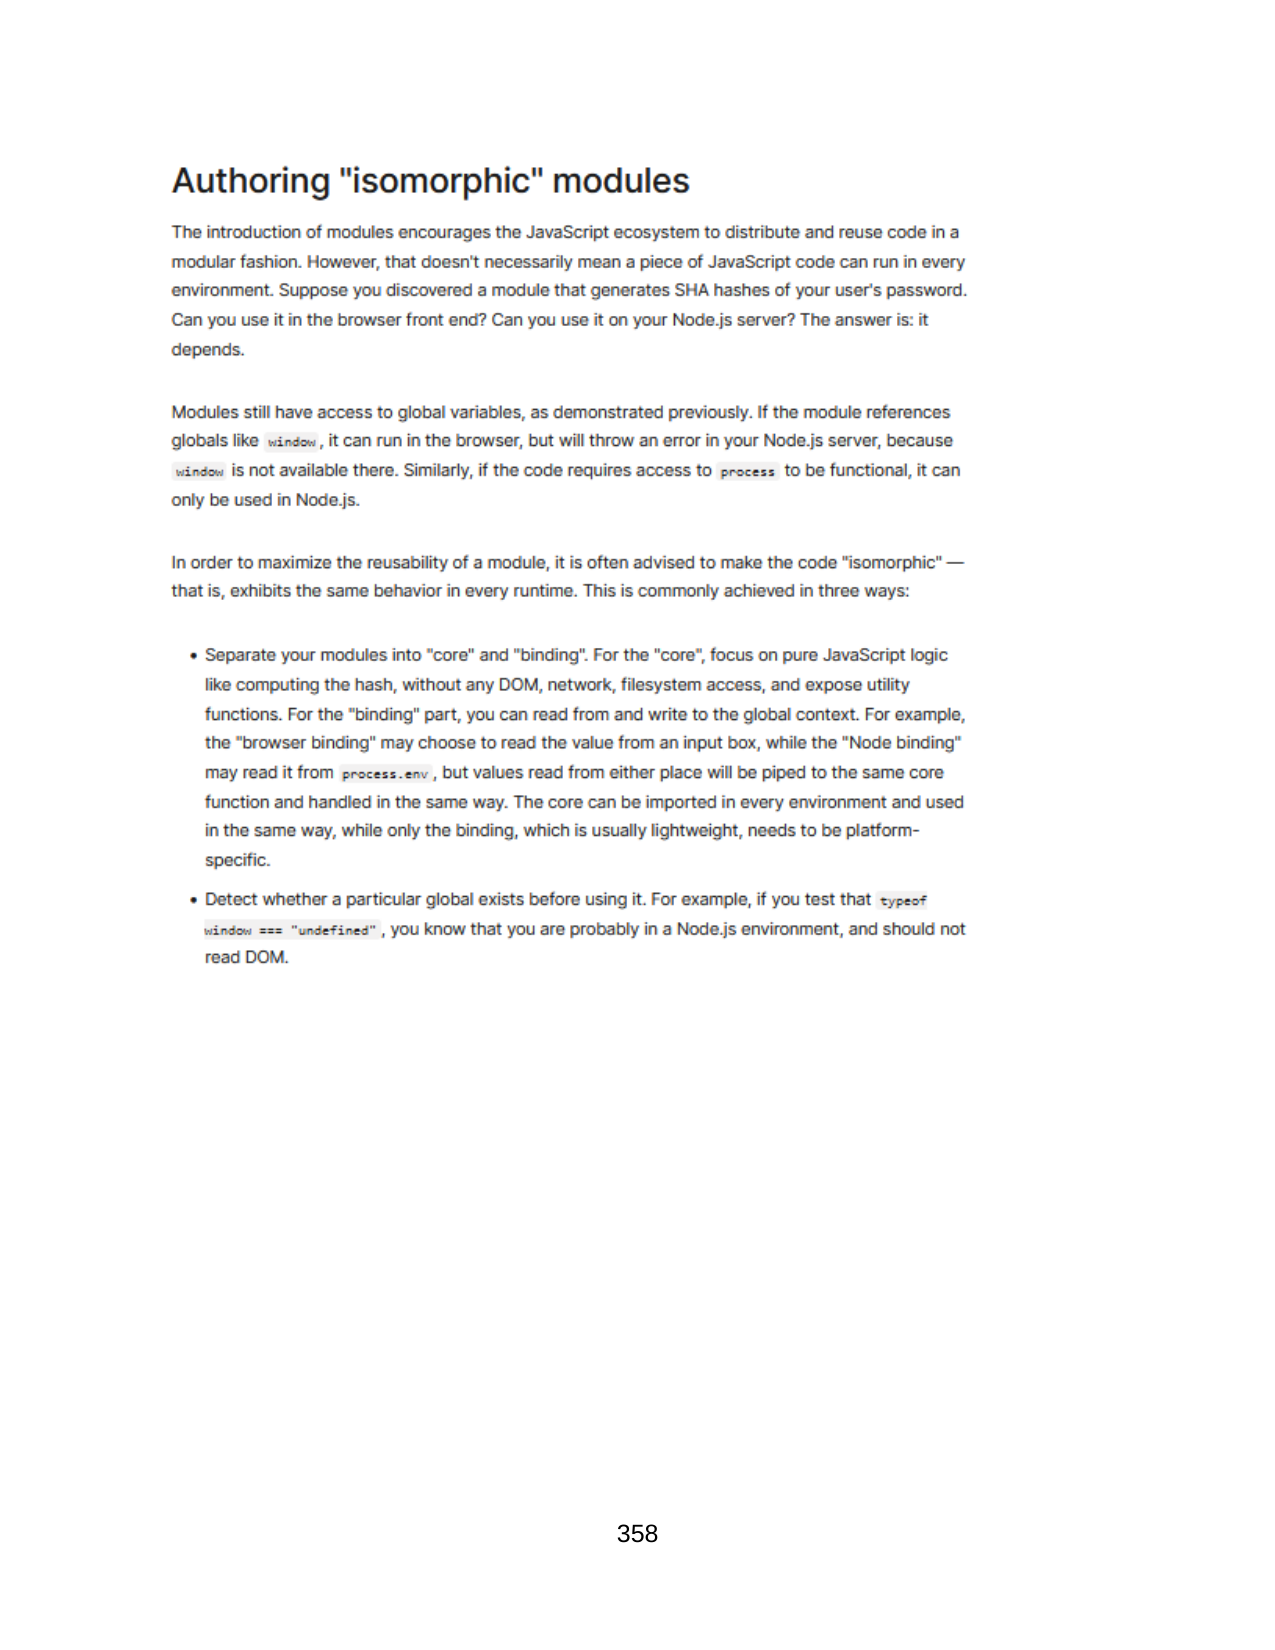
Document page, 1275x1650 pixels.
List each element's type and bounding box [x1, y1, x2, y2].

picture [150, 150, 993, 968]
